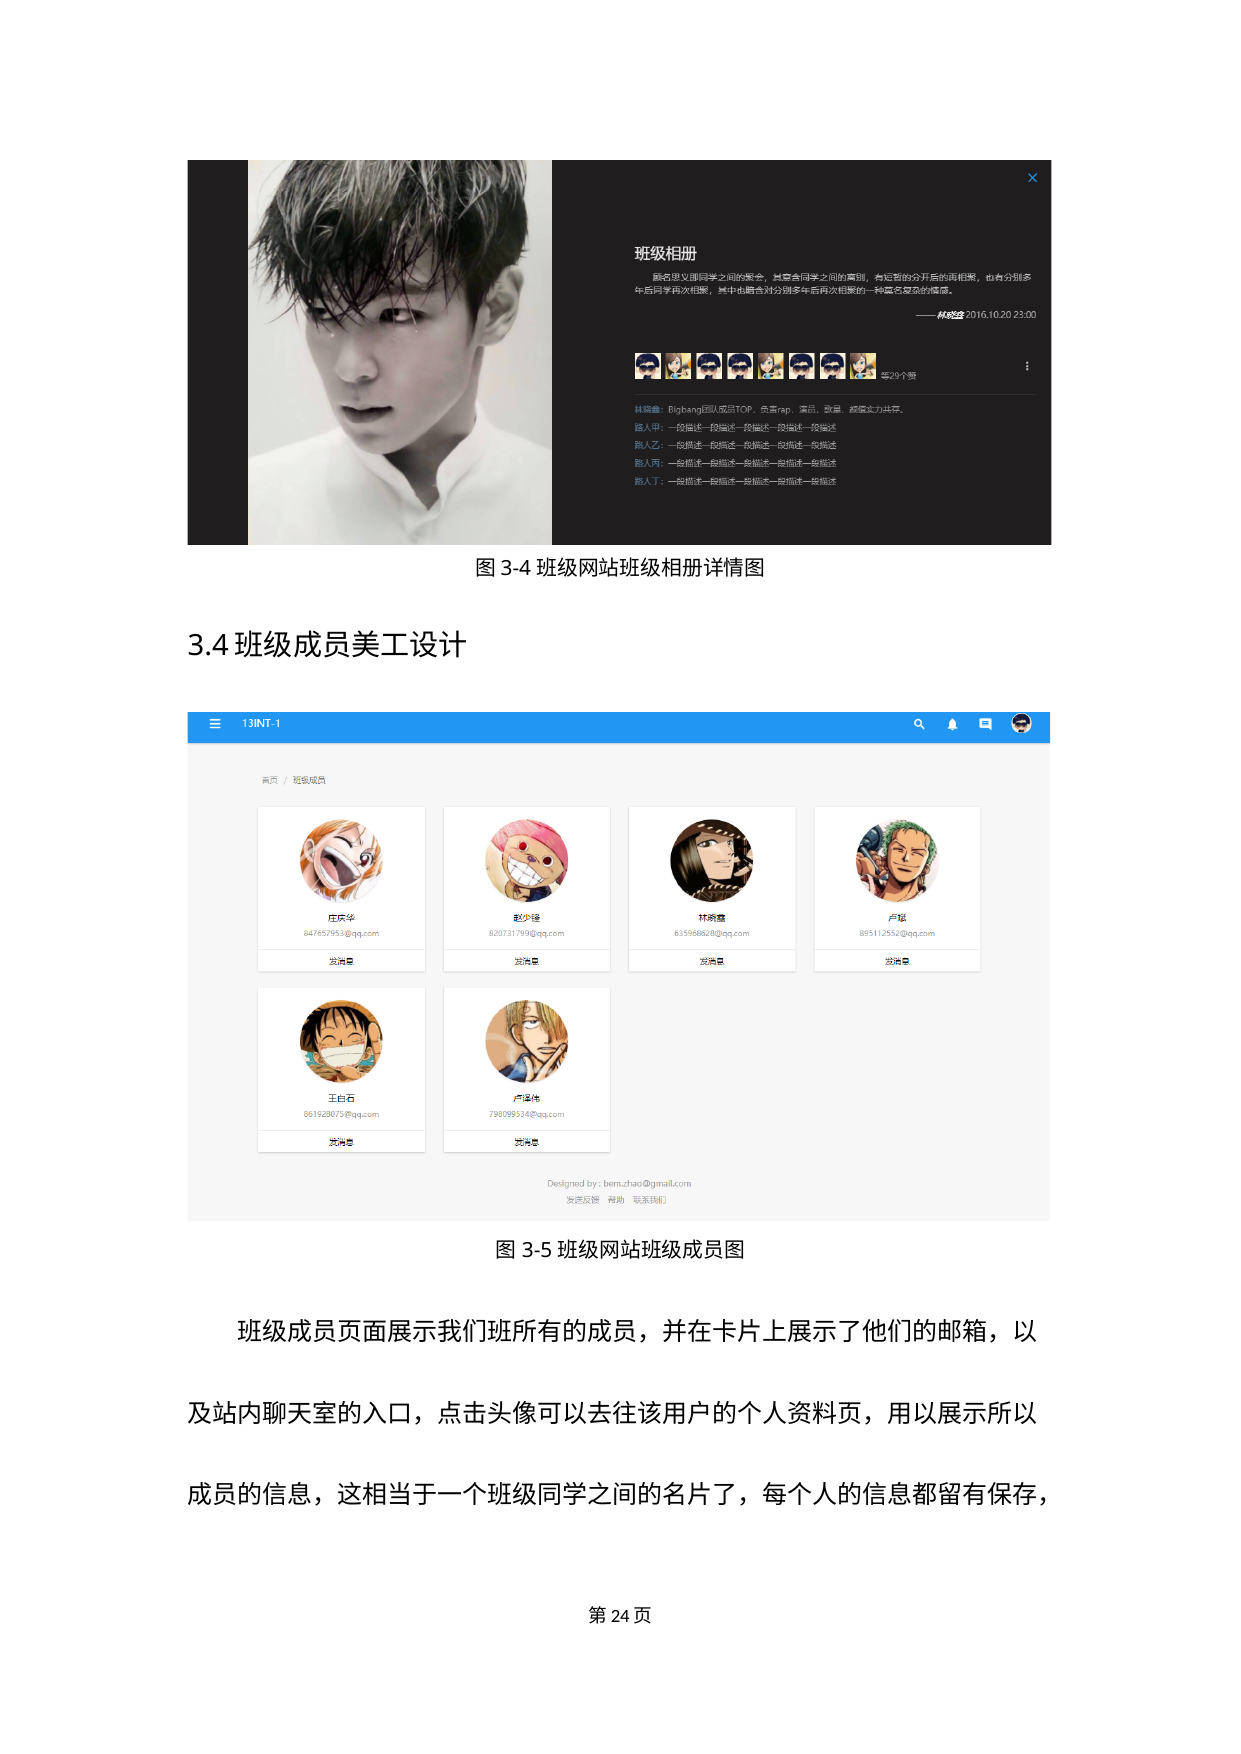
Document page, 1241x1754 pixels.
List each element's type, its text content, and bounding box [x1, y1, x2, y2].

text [187, 1297, 1053, 1525]
text 图 3-4 班级网站班级相册详情图 [187, 550, 1053, 583]
picture [187, 160, 1052, 545]
subtitle 3.4班级成员美工设计 [187, 610, 1053, 675]
text 图 3-5 班级网站班级成员图 [187, 1232, 1053, 1265]
picture [187, 712, 1050, 1221]
